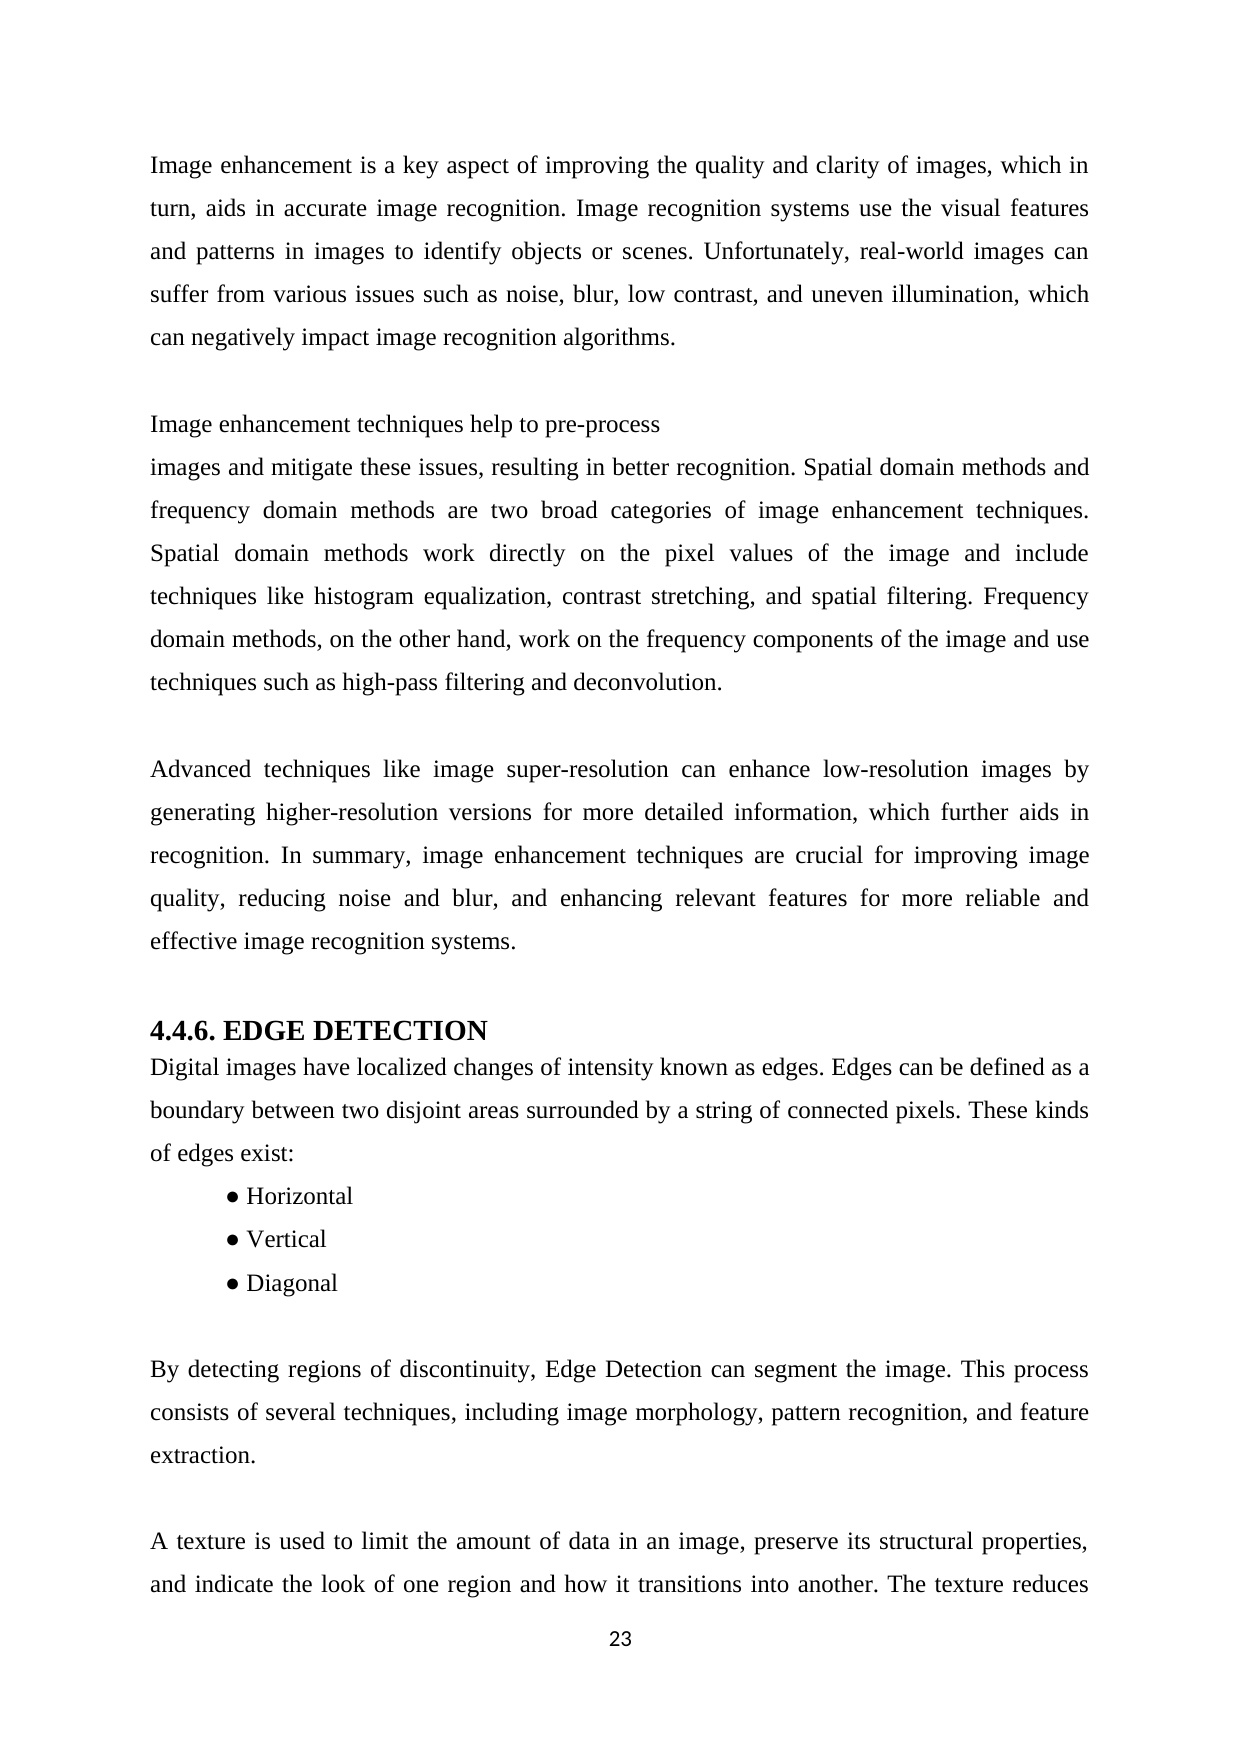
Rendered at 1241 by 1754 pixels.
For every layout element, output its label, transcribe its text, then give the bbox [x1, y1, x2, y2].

text ● Diagonal [150, 1268, 1090, 1296]
text ● Horizontal [150, 1181, 1090, 1210]
text By detecting regions of discontinuity, Edge Detection can segment the image. This process consists of several techniques, including image morphology, pattern recognition, and feature extraction. [150, 1354, 1090, 1469]
text Advanced techniques like image super-resolution can enhance low-resolution images by generating higher-resolution versions for more detailed information, which further aids in recognition. In summary, image enhancement techniques are crucial for improving image quality, reducing noise and blur, and enhancing relevant features for more reliable and effective image recognition systems. [150, 754, 1090, 955]
text Image enhancement is a key aspect of improving the quality and clarity of images, which in turn, aids in accurate image recognition. Image recognition systems use the visual features and patterns in images to identify objects or scenes. Unfortunately, real-world images can suffer from various issues such as noise, blur, low contrast, and uneven illumination, which can negatively impact image recognition algorithms. [150, 150, 1090, 351]
text ● Vertical [150, 1224, 1090, 1253]
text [150, 1526, 1090, 1598]
text images and mitigate these issues, resulting in better recognition. Spatial domain methods and frequency domain methods are two broad categories of image enhancement techniques. Spatial domain methods work directly on the pixel values of the image and include techniques like histogram equalization, contrast stretching, and spatial filtering. Frequency domain methods, on the other hand, work on the frequency components of the image and use techniques such as high-pass filtering and deconvolution. [150, 452, 1090, 696]
text Image enhancement techniques help to pre-process [150, 409, 1090, 437]
text 4.4.6. EDGE DETECTION [150, 1013, 1090, 1047]
text Digital images have localized changes of intensity known as edges. Edges can be defined as a boundary between two disjoint areas surrounded by a string of connected pixels. These kinds of edges exist: [150, 1052, 1090, 1167]
